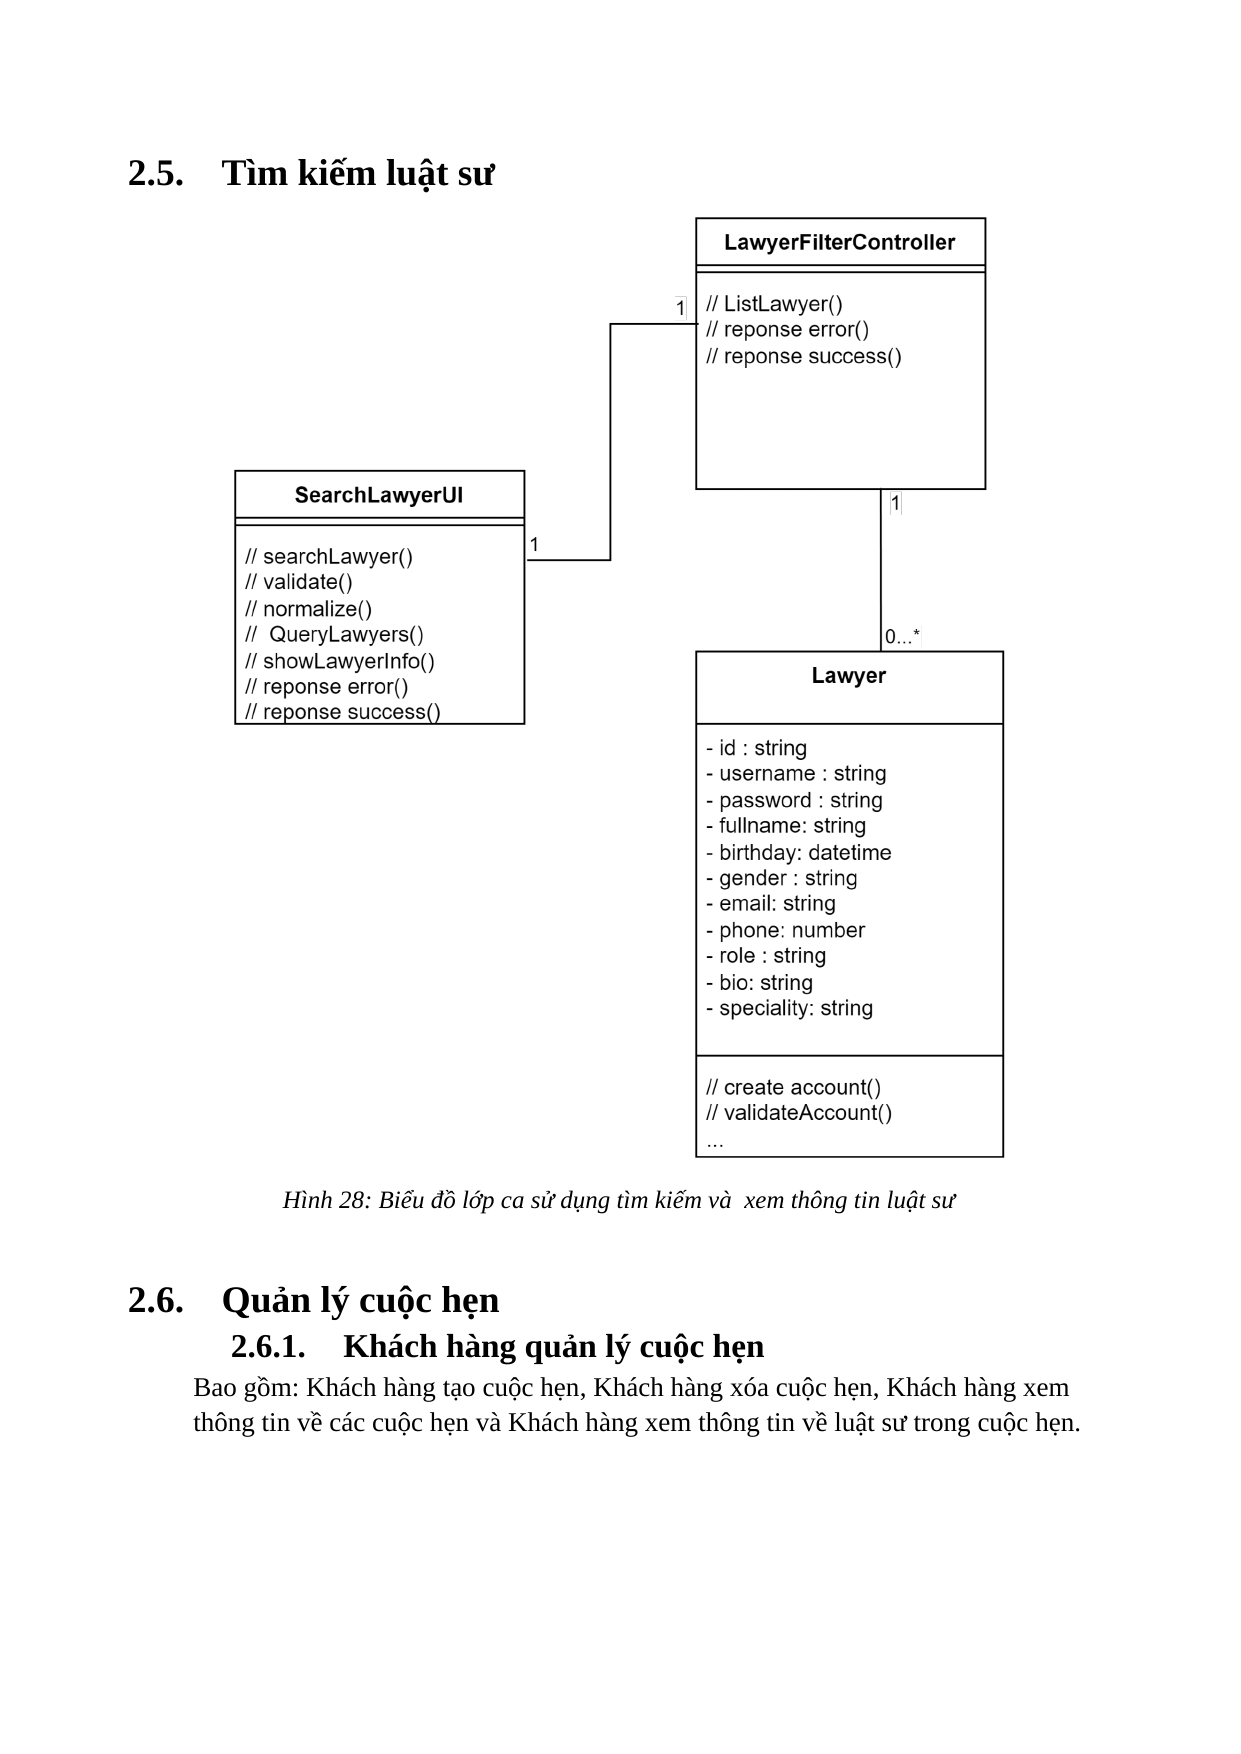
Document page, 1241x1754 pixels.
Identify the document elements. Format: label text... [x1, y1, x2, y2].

subtitle Quản lý cuộc hẹn [184, 1277, 1122, 1320]
subtitle Tìm kiếm luật sư [184, 150, 1122, 193]
picture [216, 199, 1024, 1181]
text Bao gồm: Khách hàng tạo cuộc hẹn, Khách hàng xóa cuộc hẹn, Khách hàng xem thông tin về các cuộc hẹn và Khách hàng xem thông tin về luật sư trong cuộc hẹn. [193, 1371, 1122, 1438]
subtitle Khách hàng quản lý cuộc hẹn [306, 1327, 1122, 1365]
text Hình 28: Biểu đồ lớp ca sử dụng tìm kiếm và xem thông tin luật sư [118, 1185, 1122, 1213]
